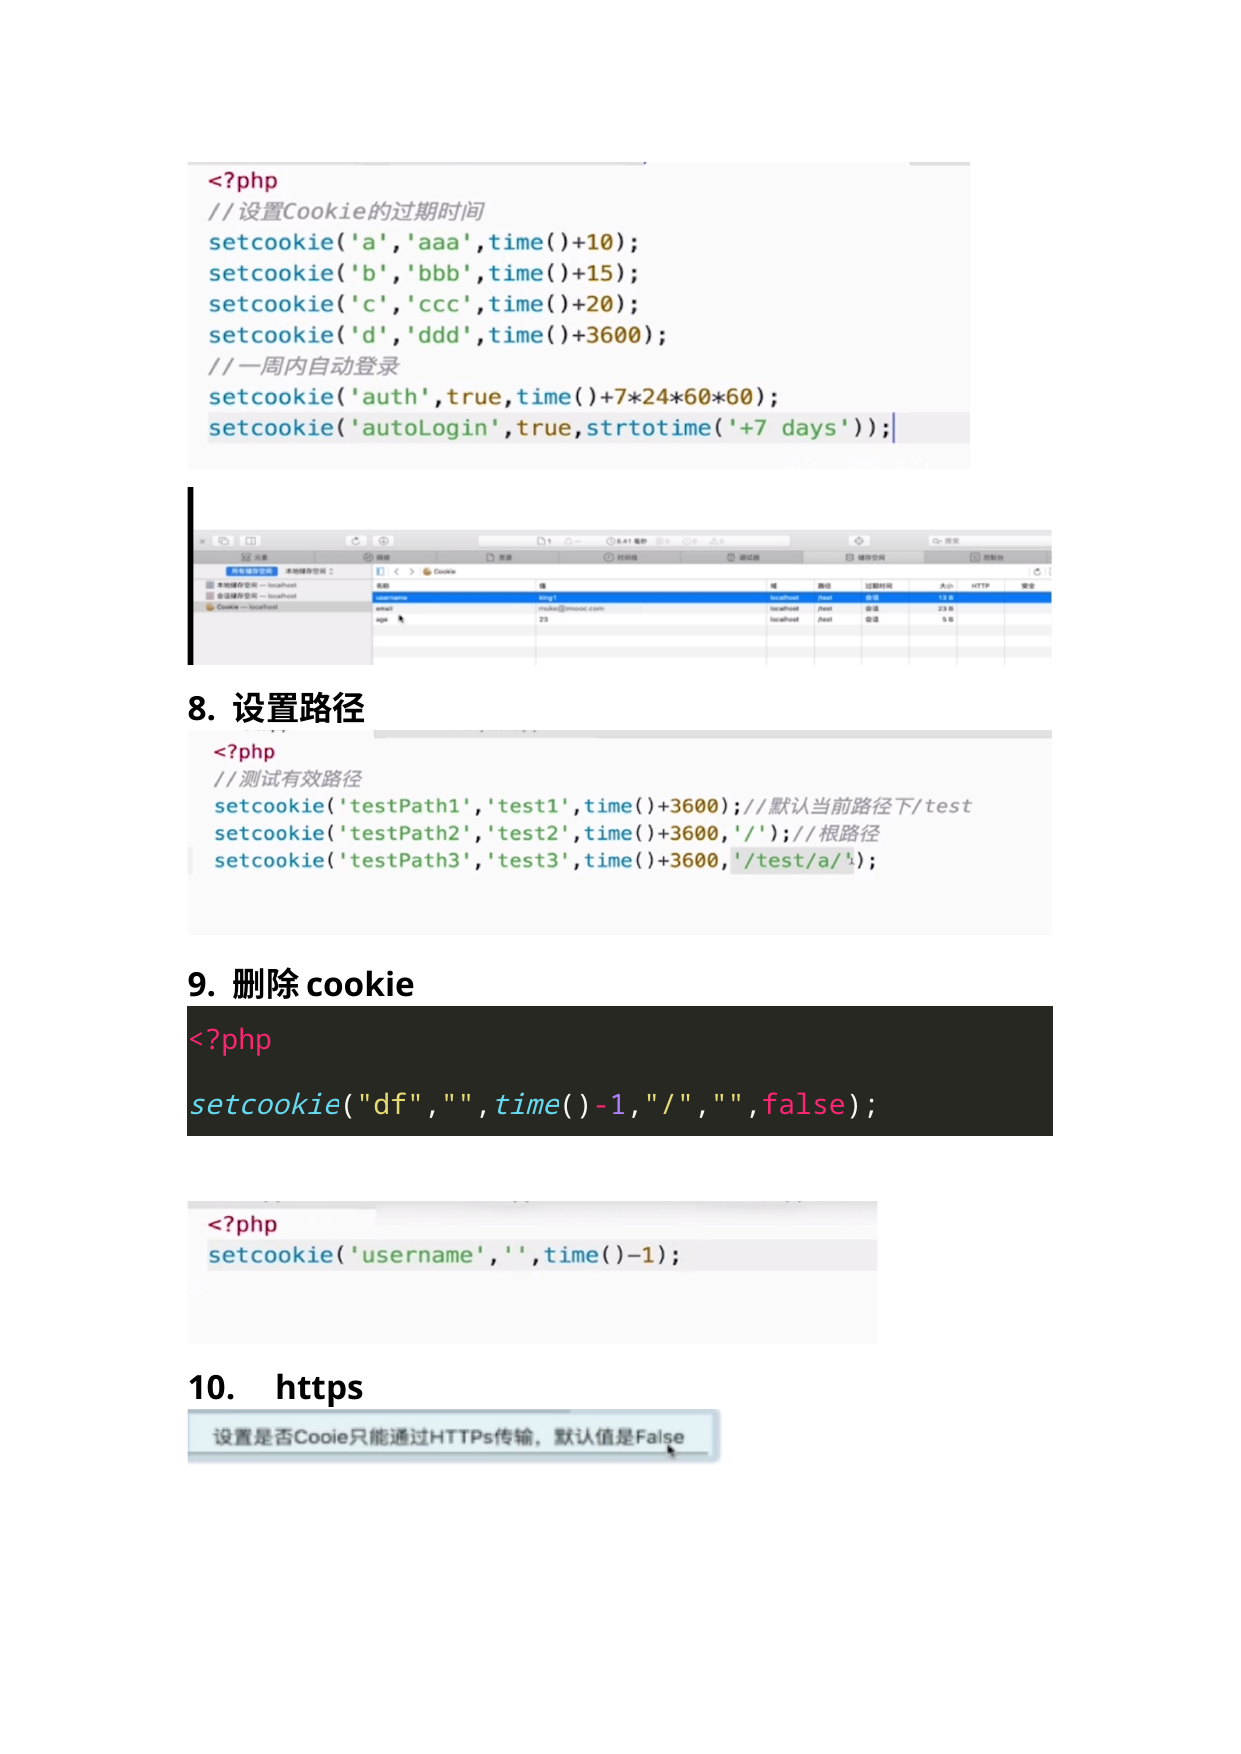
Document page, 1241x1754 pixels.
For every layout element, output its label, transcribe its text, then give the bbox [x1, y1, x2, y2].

text <?php setcookie("df","",time()-1,"/","",false); [187, 1006, 1053, 1136]
subtitle https [187, 1364, 1053, 1409]
picture [187, 1409, 797, 1465]
picture [187, 730, 1052, 935]
subtitle 删除cookie [187, 958, 1053, 1006]
picture [187, 487, 1052, 665]
picture [187, 162, 971, 469]
subtitle 设置路径 [187, 682, 1053, 730]
picture [187, 1201, 878, 1344]
